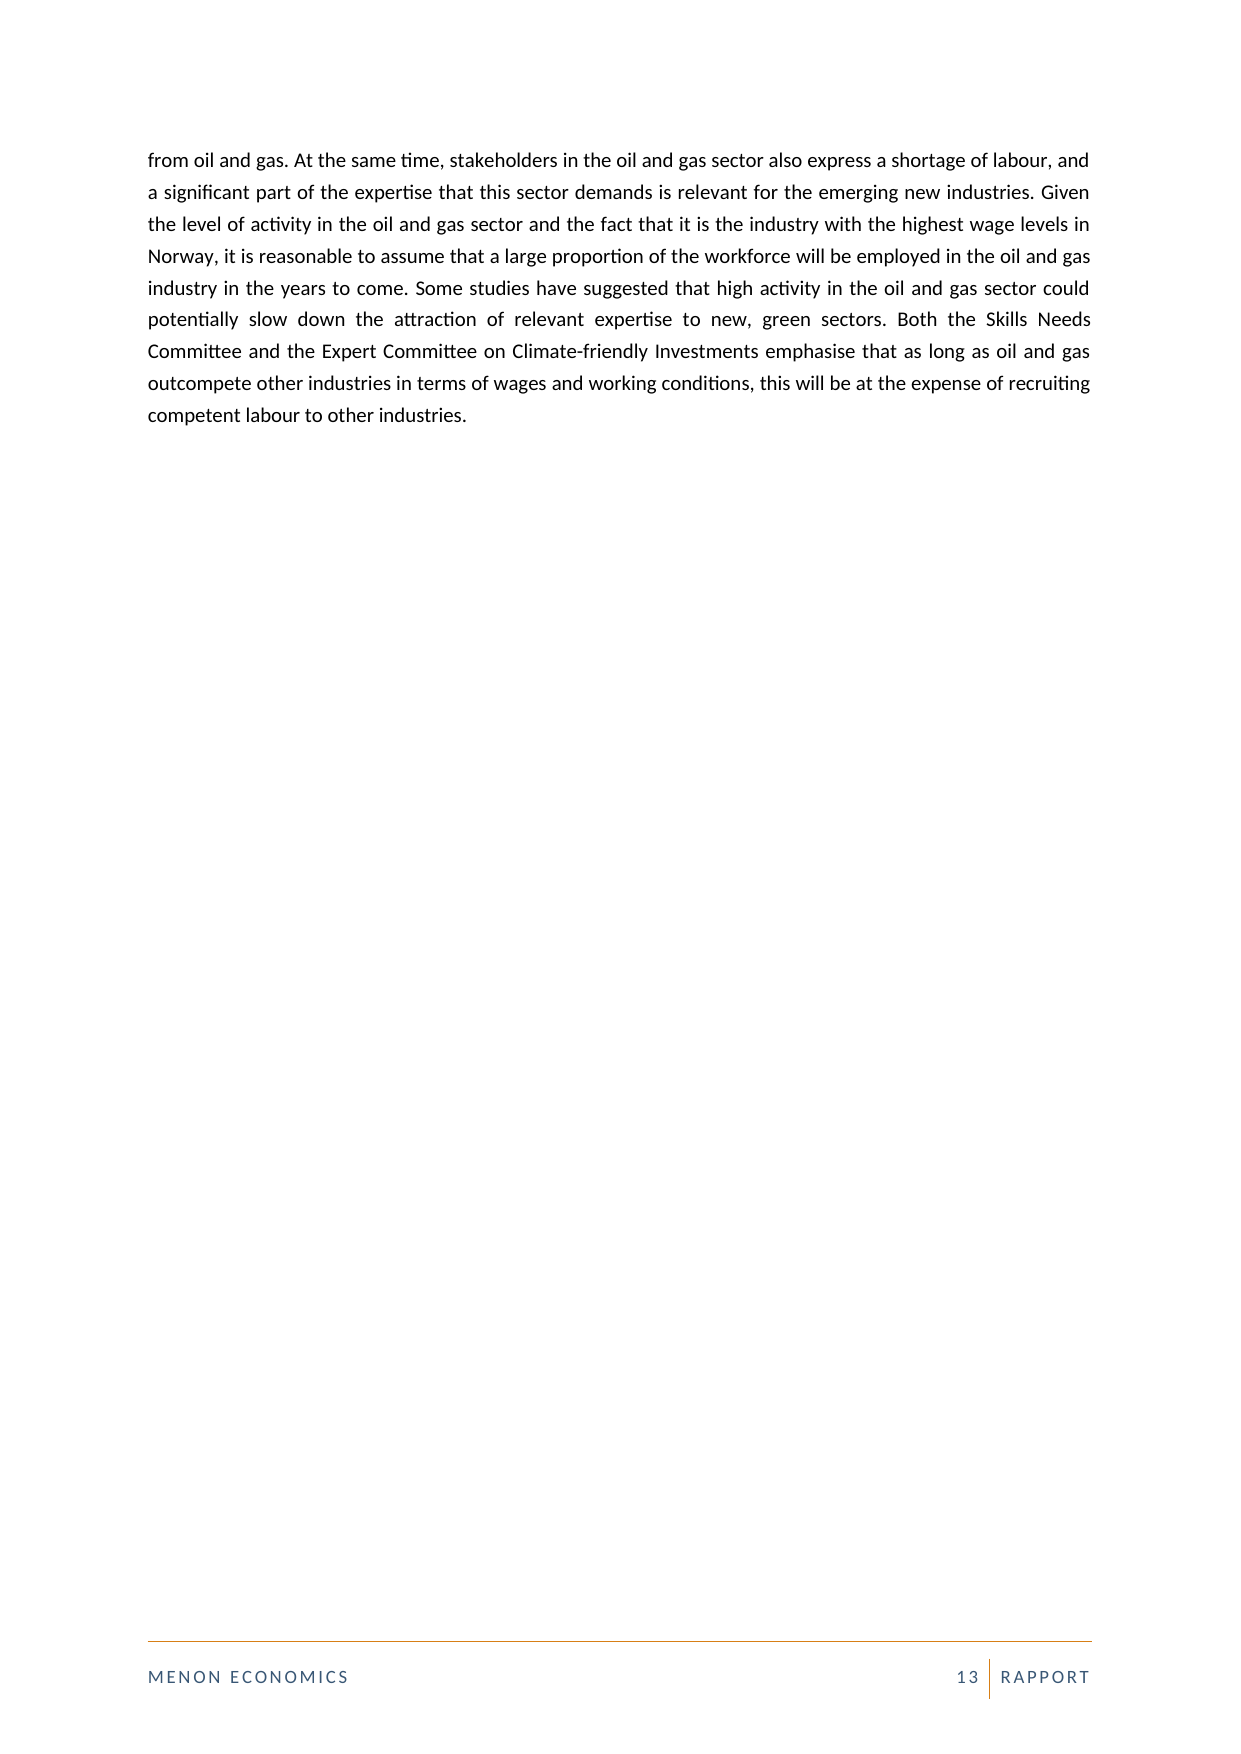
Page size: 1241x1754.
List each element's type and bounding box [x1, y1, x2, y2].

text [148, 148, 1092, 427]
